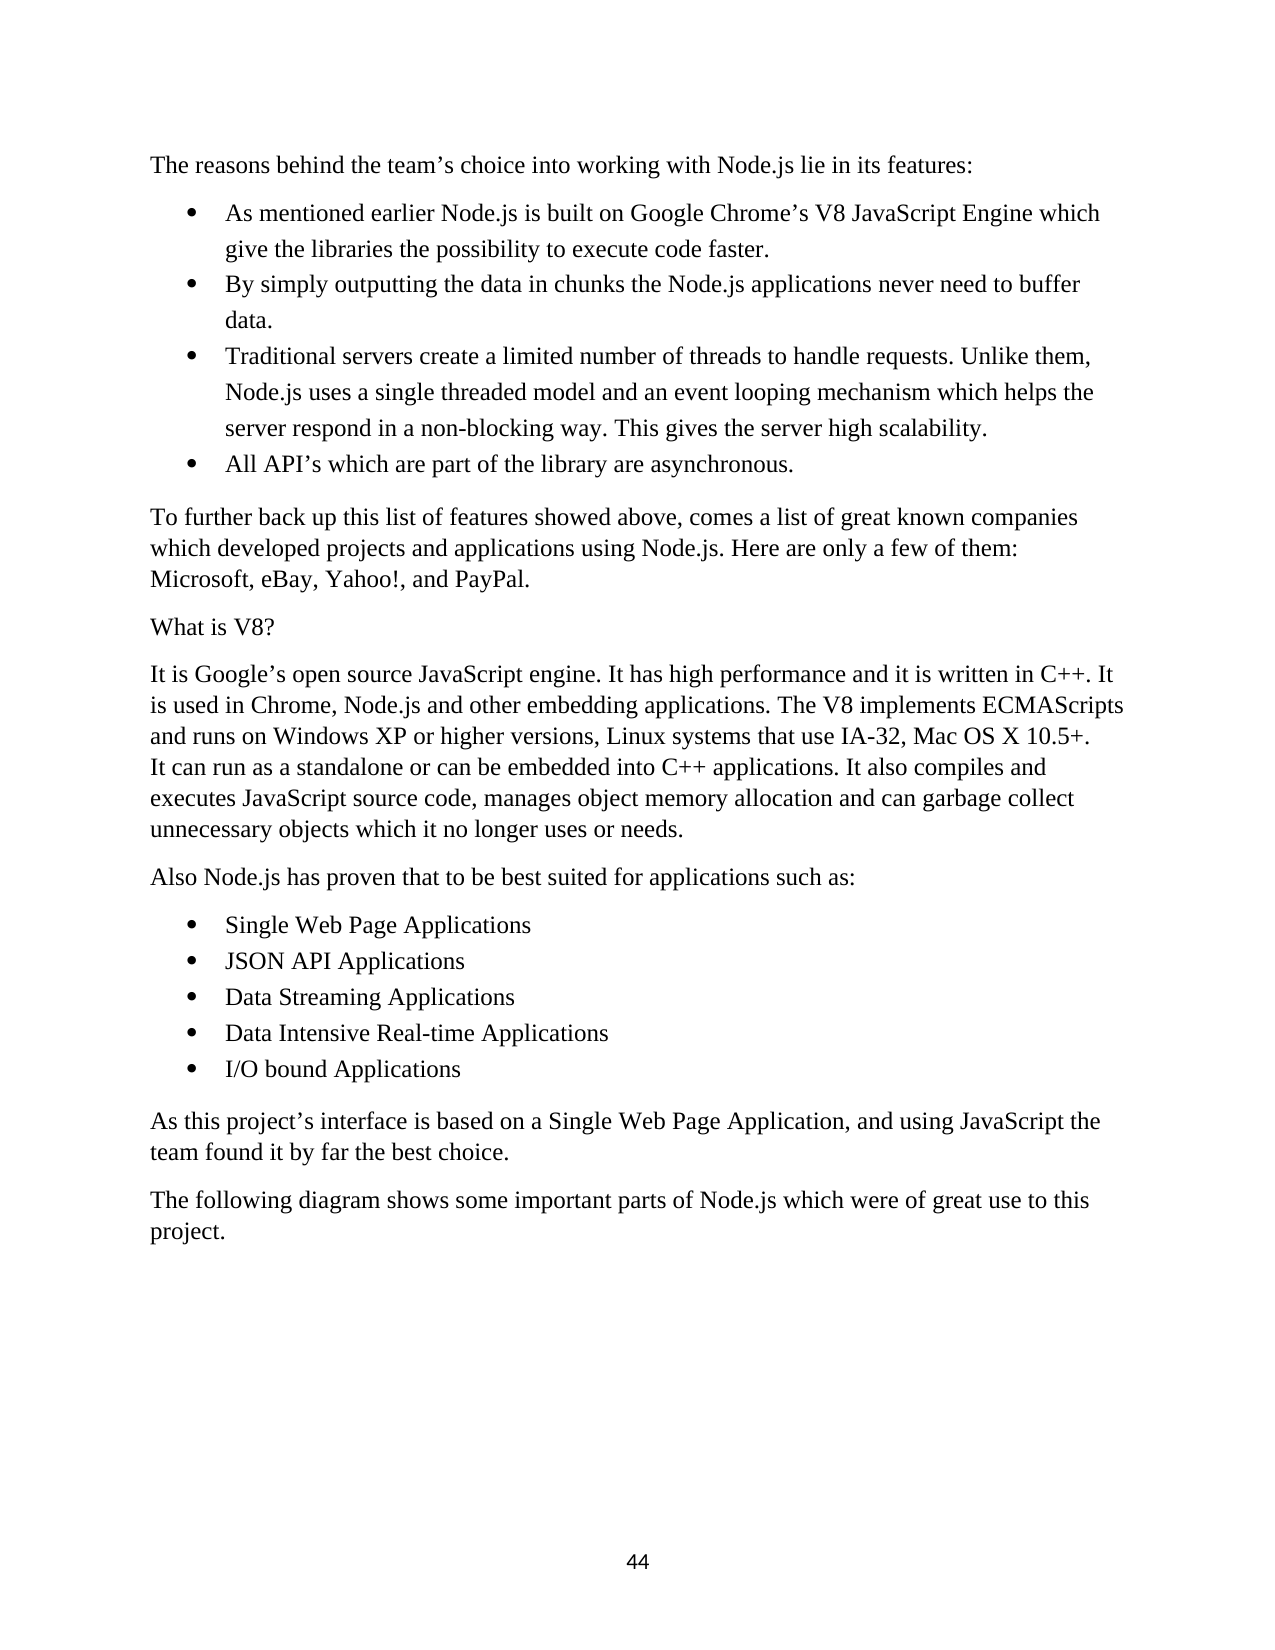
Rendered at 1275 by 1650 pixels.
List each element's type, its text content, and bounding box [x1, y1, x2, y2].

text The reasons behind the team’s choice into working with Node.js lie in its features: [150, 150, 1125, 179]
text It is Google’s open source JavaScript engine. It has high performance and it is written in C++. It is used in Chrome, Node.js and other embedding applications. The V8 implements ECMAScripts and runs on Windows XP or higher versions, Linux systems that use IA-32, Mac OS X 10.5+. It can run as a standalone or can be embedded into C++ applications. It also compiles and executes JavaScript source code, manages object memory allocation and can garbage collect unnecessary objects which it no longer uses or needs. [150, 659, 1125, 843]
text As this project’s interface is based on a Single Web Page Application, and using JavaScript the team found it by far the best choice. [150, 1106, 1125, 1166]
list By simply outputting the data in chunks the Node.js applications never need to buffer data. [187, 269, 1125, 334]
list Data Streaming Applications [187, 982, 1125, 1011]
list As mentioned earlier Node.js is built on Google Chrome’s V8 JavaScript Engine which give the libraries the possibility to execute code faster. [187, 198, 1125, 262]
list All API’s which are part of the library are asynchronous. [187, 449, 1125, 478]
list Data Intensive Real-time Applications [187, 1018, 1125, 1047]
text To further back up this list of features showed above, comes a list of great known companies which developed projects and applications using Node.js. Here are only a few of them: Microsoft, eBay, Yahoo!, and PayPal. [150, 502, 1125, 593]
list I/O bound Applications [187, 1054, 1125, 1082]
list JSON API Applications [187, 946, 1125, 975]
list Single Web Page Applications [187, 910, 1125, 939]
list Traditional servers create a limited number of threads to handle requests. Unlike them, Node.js uses a single threaded model and an event looping mechanism which helps the server respond in a non-blocking way. This gives the server high scalability. [187, 341, 1125, 442]
text What is V8? [150, 612, 1125, 640]
text Also Node.js has proven that to be best suited for applications such as: [150, 862, 1125, 891]
text The following diagram shows some important parts of Node.js which were of great use to this project. [150, 1185, 1125, 1245]
